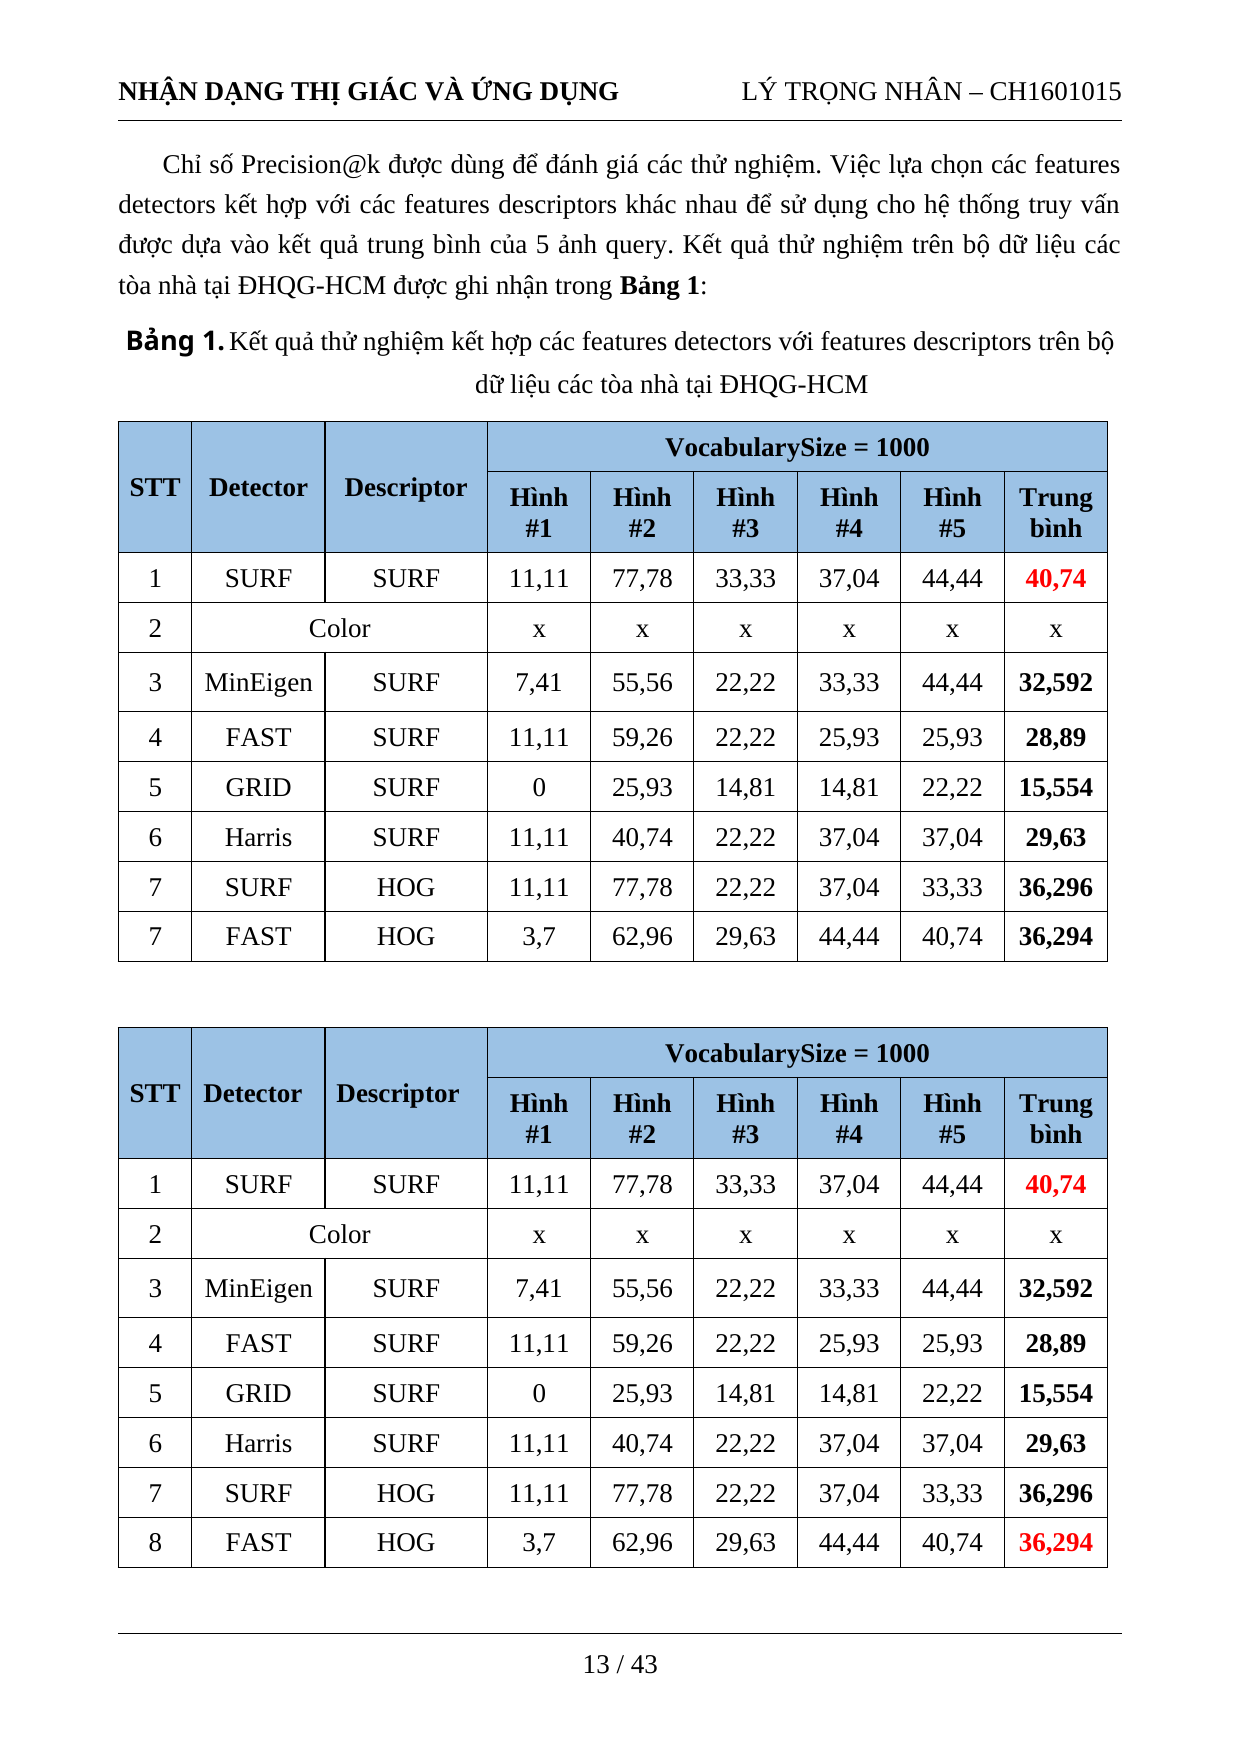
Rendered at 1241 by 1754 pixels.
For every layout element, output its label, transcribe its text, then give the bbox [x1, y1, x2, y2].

table_cell SURF [326, 812, 487, 861]
table_cell 3,7 [488, 912, 590, 961]
table_cell 33,33 [901, 1468, 1004, 1517]
table_cell SURF [192, 1159, 324, 1208]
table_cell 25,93 [591, 1368, 693, 1417]
table_cell 29,63 [694, 912, 797, 961]
table_cell Hình #3 [694, 472, 797, 552]
table_cell HOG [326, 862, 487, 911]
table_cell 44,44 [901, 1159, 1004, 1208]
table_cell SURF [192, 553, 324, 602]
table_cell 37,04 [798, 553, 900, 602]
table_cell 4 [119, 712, 191, 761]
table_cell 44,44 [901, 653, 1004, 711]
table_cell 40,74 [901, 1518, 1004, 1567]
table_cell 6 [119, 1418, 191, 1467]
table_cell 37,04 [901, 812, 1004, 861]
table_cell x [1005, 603, 1107, 652]
table_cell 11,11 [488, 862, 590, 911]
text Kết quả thử nghiệm kết hợp các features detectors với features descriptors trên bộ dữ liệu các tòa nhà tại ĐHQG-HCM [118, 322, 1122, 399]
table_cell 1 [119, 553, 191, 602]
table_cell x [591, 1209, 693, 1258]
table_cell 11,11 [488, 1159, 590, 1208]
table_cell 11,11 [488, 1418, 590, 1467]
table_cell 29,63 [694, 1518, 797, 1567]
table_header VocabularySize = 1000 [488, 1028, 1107, 1077]
table_cell 7,41 [488, 653, 590, 711]
table_cell 2 [119, 1209, 191, 1258]
table_cell 37,04 [798, 812, 900, 861]
table_cell 33,33 [694, 553, 797, 602]
table_cell SURF [192, 862, 324, 911]
table_cell 33,33 [798, 653, 900, 711]
table_cell 59,26 [591, 712, 693, 761]
table_cell 0 [488, 762, 590, 811]
table_cell 5 [119, 1368, 191, 1417]
table_cell 7 [119, 862, 191, 911]
table_cell Hình #3 [694, 1078, 797, 1158]
table_cell HOG [326, 912, 487, 961]
table_header VocabularySize = 1000 [488, 422, 1107, 471]
table_cell SURF [326, 762, 487, 811]
table_cell Hình #2 [591, 1078, 693, 1158]
table_cell 14,81 [798, 1368, 900, 1417]
table_header Descriptor [326, 1028, 487, 1158]
table_cell 44,44 [798, 912, 900, 961]
table_cell x [901, 1209, 1004, 1258]
table_cell GRID [192, 762, 324, 811]
table_cell 22,22 [901, 762, 1004, 811]
table_cell FAST [192, 712, 324, 761]
table_cell HOG [326, 1468, 487, 1517]
table_cell x [798, 603, 900, 652]
table_cell 22,22 [694, 1468, 797, 1517]
table_cell Harris [192, 812, 324, 861]
table_cell 28,89 [1005, 712, 1107, 761]
table_cell 44,44 [901, 553, 1004, 602]
table_cell 1 [119, 1159, 191, 1208]
table_cell 77,78 [591, 862, 693, 911]
table_cell Color [192, 1209, 487, 1258]
table_cell 7 [119, 1468, 191, 1517]
table_cell 11,11 [488, 812, 590, 861]
table_cell 22,22 [694, 1259, 797, 1317]
table_cell 77,78 [591, 553, 693, 602]
table_cell SURF [326, 1159, 487, 1208]
table_cell x [901, 603, 1004, 652]
table_cell Color [192, 603, 487, 652]
table_cell 29,63 [1005, 1418, 1107, 1467]
table_cell FAST [192, 912, 324, 961]
table_cell 37,04 [798, 1159, 900, 1208]
table_cell 8 [119, 1518, 191, 1567]
table_cell 22,22 [694, 653, 797, 711]
table_cell 59,26 [591, 1318, 693, 1367]
table_cell 2 [119, 603, 191, 652]
table_cell Harris [192, 1418, 324, 1467]
table_cell 3,7 [488, 1518, 590, 1567]
table_cell 4 [119, 1318, 191, 1367]
table_cell 22,22 [694, 1418, 797, 1467]
table_cell 28,89 [1005, 1318, 1107, 1367]
table_cell 40,74 [591, 812, 693, 861]
table_cell Hình #4 [798, 1078, 900, 1158]
table_cell 11,11 [488, 553, 590, 602]
table_cell 22,22 [694, 812, 797, 861]
table_cell FAST [192, 1318, 324, 1367]
table_cell Hình #4 [798, 472, 900, 552]
table_cell 40,74 [1005, 1159, 1107, 1208]
table_cell Hình #1 [488, 472, 590, 552]
table_cell SURF [326, 553, 487, 602]
table_header Descriptor [326, 422, 487, 552]
table_cell 29,63 [1005, 812, 1107, 861]
table_cell SURF [326, 1418, 487, 1467]
table_cell 55,56 [591, 1259, 693, 1317]
table_cell MinEigen [192, 1259, 324, 1317]
table_cell 5 [119, 762, 191, 811]
table_cell x [591, 603, 693, 652]
table_cell Trung bình [1005, 472, 1107, 552]
table_cell 33,33 [694, 1159, 797, 1208]
table_cell SURF [326, 712, 487, 761]
table_cell SURF [326, 1318, 487, 1367]
table_header Detector [192, 422, 324, 552]
table_cell 44,44 [901, 1259, 1004, 1317]
table_cell 40,74 [1005, 553, 1107, 602]
table_cell 37,04 [798, 862, 900, 911]
table_cell 25,93 [901, 1318, 1004, 1367]
table_cell 77,78 [591, 1159, 693, 1208]
table_cell 22,22 [694, 862, 797, 911]
table_cell HOG [326, 1518, 487, 1567]
table_cell 33,33 [798, 1259, 900, 1317]
table_cell 22,22 [901, 1368, 1004, 1417]
table_cell 14,81 [798, 762, 900, 811]
table_cell 11,11 [488, 1468, 590, 1517]
table_cell 15,554 [1005, 762, 1107, 811]
table_cell 11,11 [488, 712, 590, 761]
table_cell 14,81 [694, 1368, 797, 1417]
table_cell 62,96 [591, 912, 693, 961]
table_cell Trung bình [1005, 1078, 1107, 1158]
table_cell x [488, 603, 590, 652]
table_cell 15,554 [1005, 1368, 1107, 1417]
table_cell 40,74 [591, 1418, 693, 1467]
table_cell 25,93 [798, 712, 900, 761]
table_cell 62,96 [591, 1518, 693, 1567]
table_cell 37,04 [798, 1418, 900, 1467]
table_cell 36,296 [1005, 1468, 1107, 1517]
table_header Detector [192, 1028, 324, 1158]
table_cell 77,78 [591, 1468, 693, 1517]
table_cell 7 [119, 912, 191, 961]
table_cell 11,11 [488, 1318, 590, 1367]
table_cell SURF [192, 1468, 324, 1517]
table_cell 32,592 [1005, 1259, 1107, 1317]
table_cell GRID [192, 1368, 324, 1417]
table_cell 33,33 [901, 862, 1004, 911]
table_cell 25,93 [798, 1318, 900, 1367]
table_cell x [798, 1209, 900, 1258]
table_cell 22,22 [694, 1318, 797, 1367]
table_cell x [694, 603, 797, 652]
table_cell 44,44 [798, 1518, 900, 1567]
table_cell 40,74 [901, 912, 1004, 961]
table_cell 14,81 [694, 762, 797, 811]
table_cell MinEigen [192, 653, 324, 711]
table_cell 25,93 [901, 712, 1004, 761]
table_cell 6 [119, 812, 191, 861]
table_cell 0 [488, 1368, 590, 1417]
table_cell 32,592 [1005, 653, 1107, 711]
table_cell 37,04 [901, 1418, 1004, 1467]
table_cell 36,296 [1005, 862, 1107, 911]
table_cell Hình #5 [901, 1078, 1004, 1158]
table_cell SURF [326, 1259, 487, 1317]
table_cell 55,56 [591, 653, 693, 711]
table_cell Hình #5 [901, 472, 1004, 552]
table_cell Hình #2 [591, 472, 693, 552]
table_cell FAST [192, 1518, 324, 1567]
text Chỉ số Precision@k được dùng để đánh giá các thử nghiệm. Việc lựa chọn các features detectors kết hợp với các features descriptors khác nhau để sử dụng cho hệ thống truy vấn được dựa vào kết quả trung bình của 5 ảnh query. Kết quả thử nghiệm trên bộ dữ liệu các tòa nhà tại ĐHQG-HCM được ghi nhận trong Bảng 1: [118, 148, 1122, 300]
table_header STT [119, 1028, 191, 1158]
table_header STT [119, 422, 191, 552]
table_cell 36,294 [1005, 1518, 1107, 1567]
table_cell SURF [326, 653, 487, 711]
table_cell Hình #1 [488, 1078, 590, 1158]
table_cell 3 [119, 653, 191, 711]
table_cell 37,04 [798, 1468, 900, 1517]
table_cell 36,294 [1005, 912, 1107, 961]
table_cell 3 [119, 1259, 191, 1317]
table_cell x [1005, 1209, 1107, 1258]
table_cell x [488, 1209, 590, 1258]
table_cell x [694, 1209, 797, 1258]
table_cell SURF [326, 1368, 487, 1417]
table_cell 25,93 [591, 762, 693, 811]
table_cell 22,22 [694, 712, 797, 761]
table_cell 7,41 [488, 1259, 590, 1317]
